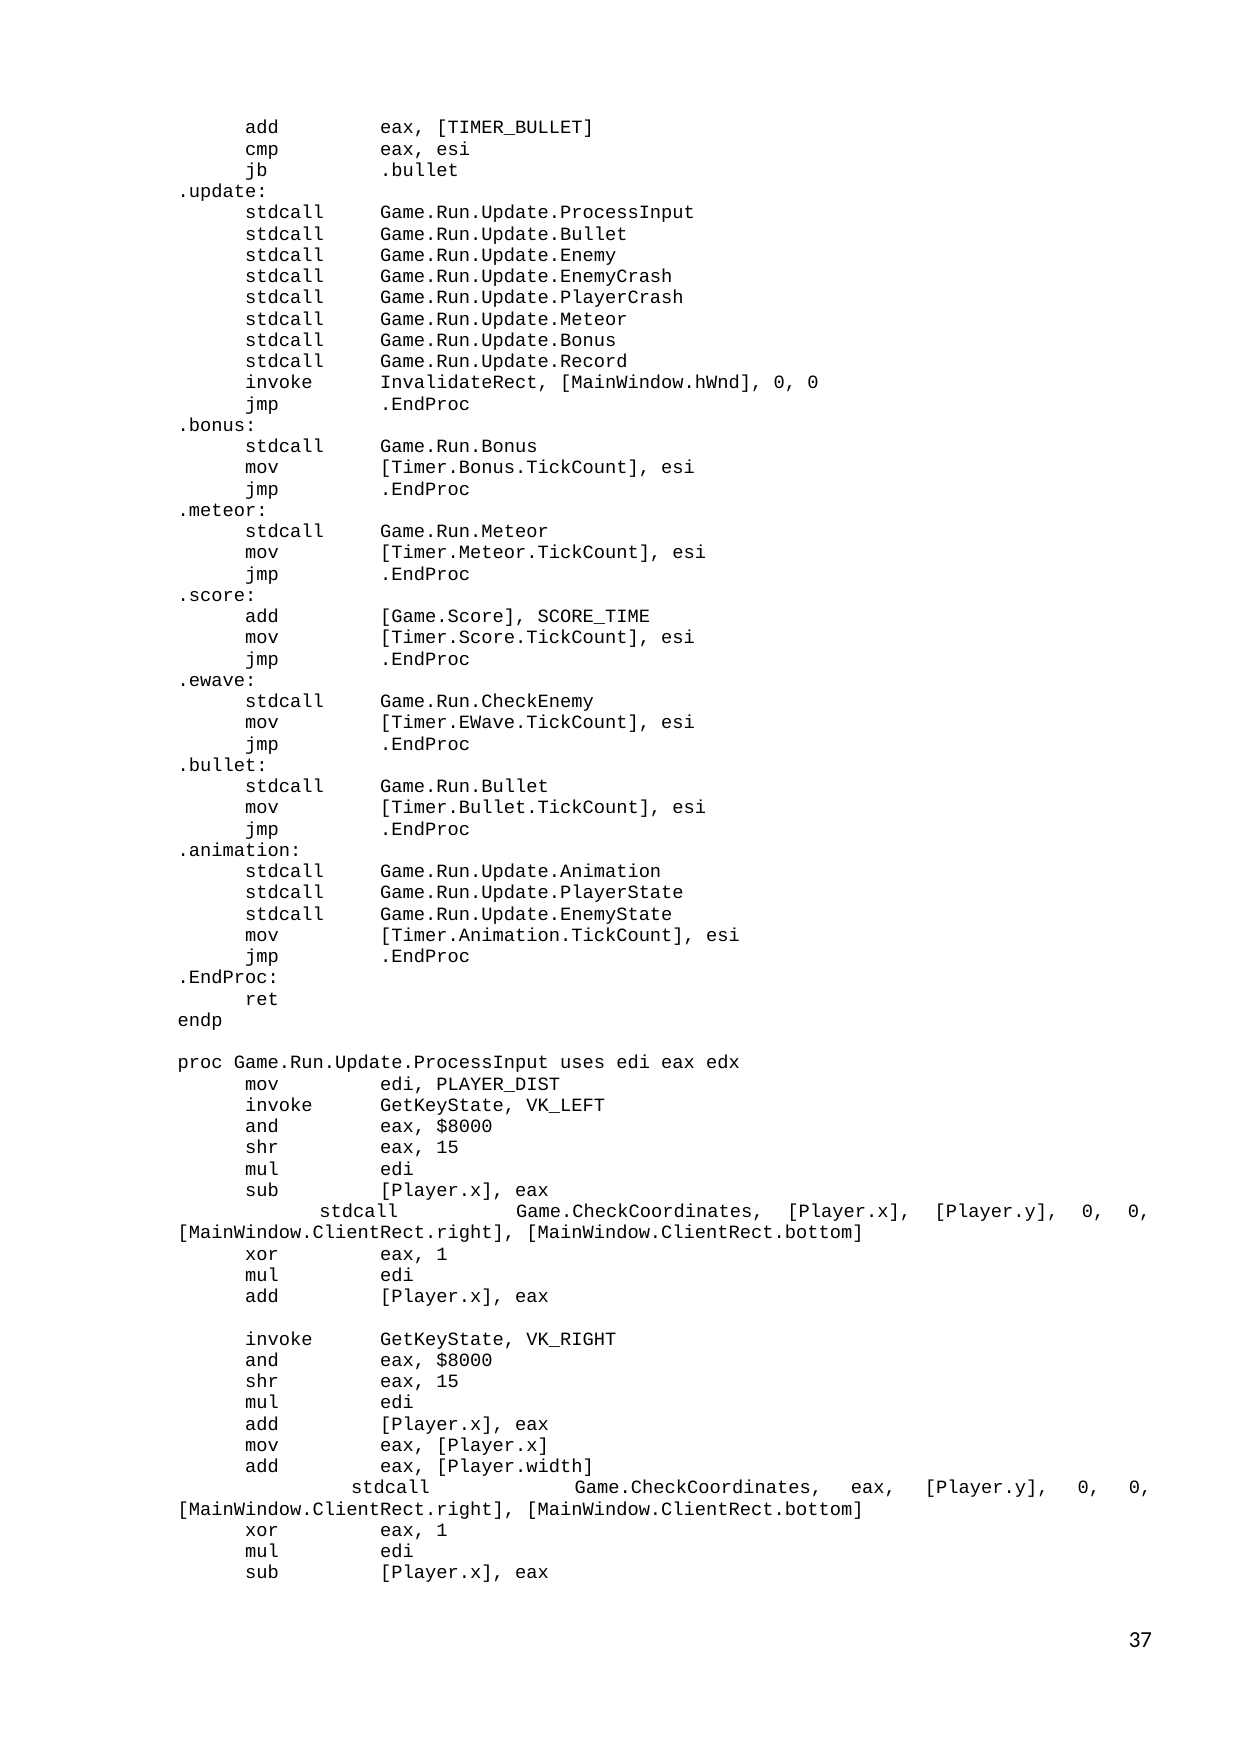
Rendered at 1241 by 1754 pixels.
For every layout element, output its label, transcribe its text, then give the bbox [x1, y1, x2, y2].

text shr eax, 15 [177, 1138, 1152, 1159]
text add [Player.x], eax [177, 1414, 1152, 1436]
text add eax, [TIMER_BULLET] [177, 118, 1152, 139]
text add [Game.Score], SCORE_TIME [177, 607, 1152, 628]
text proc Game.Run.Update.ProcessInput uses edi eax edx [177, 1053, 1152, 1074]
text jmp .EndProc [177, 564, 1152, 586]
text .bonus: [177, 416, 1152, 437]
text stdcall Game.Run.CheckEnemy [177, 692, 1152, 713]
text invoke GetKeyState, VK_LEFT [177, 1096, 1152, 1117]
text jmp .EndProc [177, 819, 1152, 841]
text mov [Timer.Score.TickCount], esi [177, 628, 1152, 649]
text jmp .EndProc [177, 479, 1152, 501]
text mul edi [177, 1266, 1152, 1287]
text mov [Timer.Bonus.TickCount], esi [177, 458, 1152, 479]
text .score: [177, 586, 1152, 607]
text stdcall Game.Run.Update.Enemy [177, 246, 1152, 267]
text stdcall Game.Run.Update.Record [177, 352, 1152, 373]
text .meteor: [177, 501, 1152, 522]
text stdcall Game.Run.Update.Bullet [177, 224, 1152, 246]
text jmp .EndProc [177, 649, 1152, 671]
text jb .bullet [177, 161, 1152, 182]
text stdcall Game.CheckCoordinates, eax, [Player.y], 0, 0, [MainWindow.ClientRect.right], [MainWindow.ClientRect.bottom] [177, 1478, 1152, 1521]
text add eax, [Player.width] [177, 1457, 1152, 1478]
text sub [Player.x], eax [177, 1563, 1152, 1584]
text sub [Player.x], eax [177, 1181, 1152, 1202]
text stdcall Game.Run.Update.ProcessInput [177, 203, 1152, 224]
text mov [Timer.Meteor.TickCount], esi [177, 543, 1152, 564]
text stdcall Game.CheckCoordinates, [Player.x], [Player.y], 0, 0, [MainWindow.ClientRect.right], [MainWindow.ClientRect.bottom] [177, 1202, 1152, 1244]
text and eax, $8000 [177, 1117, 1152, 1138]
text xor eax, 1 [177, 1521, 1152, 1542]
text jmp .EndProc [177, 947, 1152, 968]
text .ewave: [177, 671, 1152, 692]
text xor eax, 1 [177, 1244, 1152, 1266]
text ret [177, 989, 1152, 1011]
text stdcall Game.Run.Update.Meteor [177, 309, 1152, 331]
text stdcall Game.Run.Meteor [177, 522, 1152, 543]
text stdcall Game.Run.Update.PlayerState [177, 883, 1152, 904]
text and eax, $8000 [177, 1351, 1152, 1372]
text .update: [177, 182, 1152, 203]
text mov [Timer.Bullet.TickCount], esi [177, 798, 1152, 819]
text mov eax, [Player.x] [177, 1436, 1152, 1457]
text stdcall Game.Run.Update.PlayerCrash [177, 288, 1152, 309]
text stdcall Game.Run.Update.Bonus [177, 331, 1152, 352]
text stdcall Game.Run.Bonus [177, 437, 1152, 458]
text mov [Timer.Animation.TickCount], esi [177, 926, 1152, 947]
text invoke InvalidateRect, [MainWindow.hWnd], 0, 0 [177, 373, 1152, 394]
text .animation: [177, 841, 1152, 862]
text invoke GetKeyState, VK_RIGHT [177, 1329, 1152, 1351]
text .EndProc: [177, 968, 1152, 989]
text mov [Timer.EWave.TickCount], esi [177, 713, 1152, 734]
text stdcall Game.Run.Update.EnemyCrash [177, 267, 1152, 288]
text jmp .EndProc [177, 394, 1152, 416]
text endp [177, 1011, 1152, 1032]
text .bullet: [177, 756, 1152, 777]
text mul edi [177, 1542, 1152, 1563]
text mul edi [177, 1159, 1152, 1181]
text mov edi, PLAYER_DIST [177, 1074, 1152, 1096]
text stdcall Game.Run.Update.Animation [177, 862, 1152, 883]
text jmp .EndProc [177, 734, 1152, 756]
text mul edi [177, 1393, 1152, 1414]
text add [Player.x], eax [177, 1287, 1152, 1308]
text shr eax, 15 [177, 1372, 1152, 1393]
text cmp eax, esi [177, 139, 1152, 161]
text stdcall Game.Run.Bullet [177, 777, 1152, 798]
text stdcall Game.Run.Update.EnemyState [177, 904, 1152, 926]
